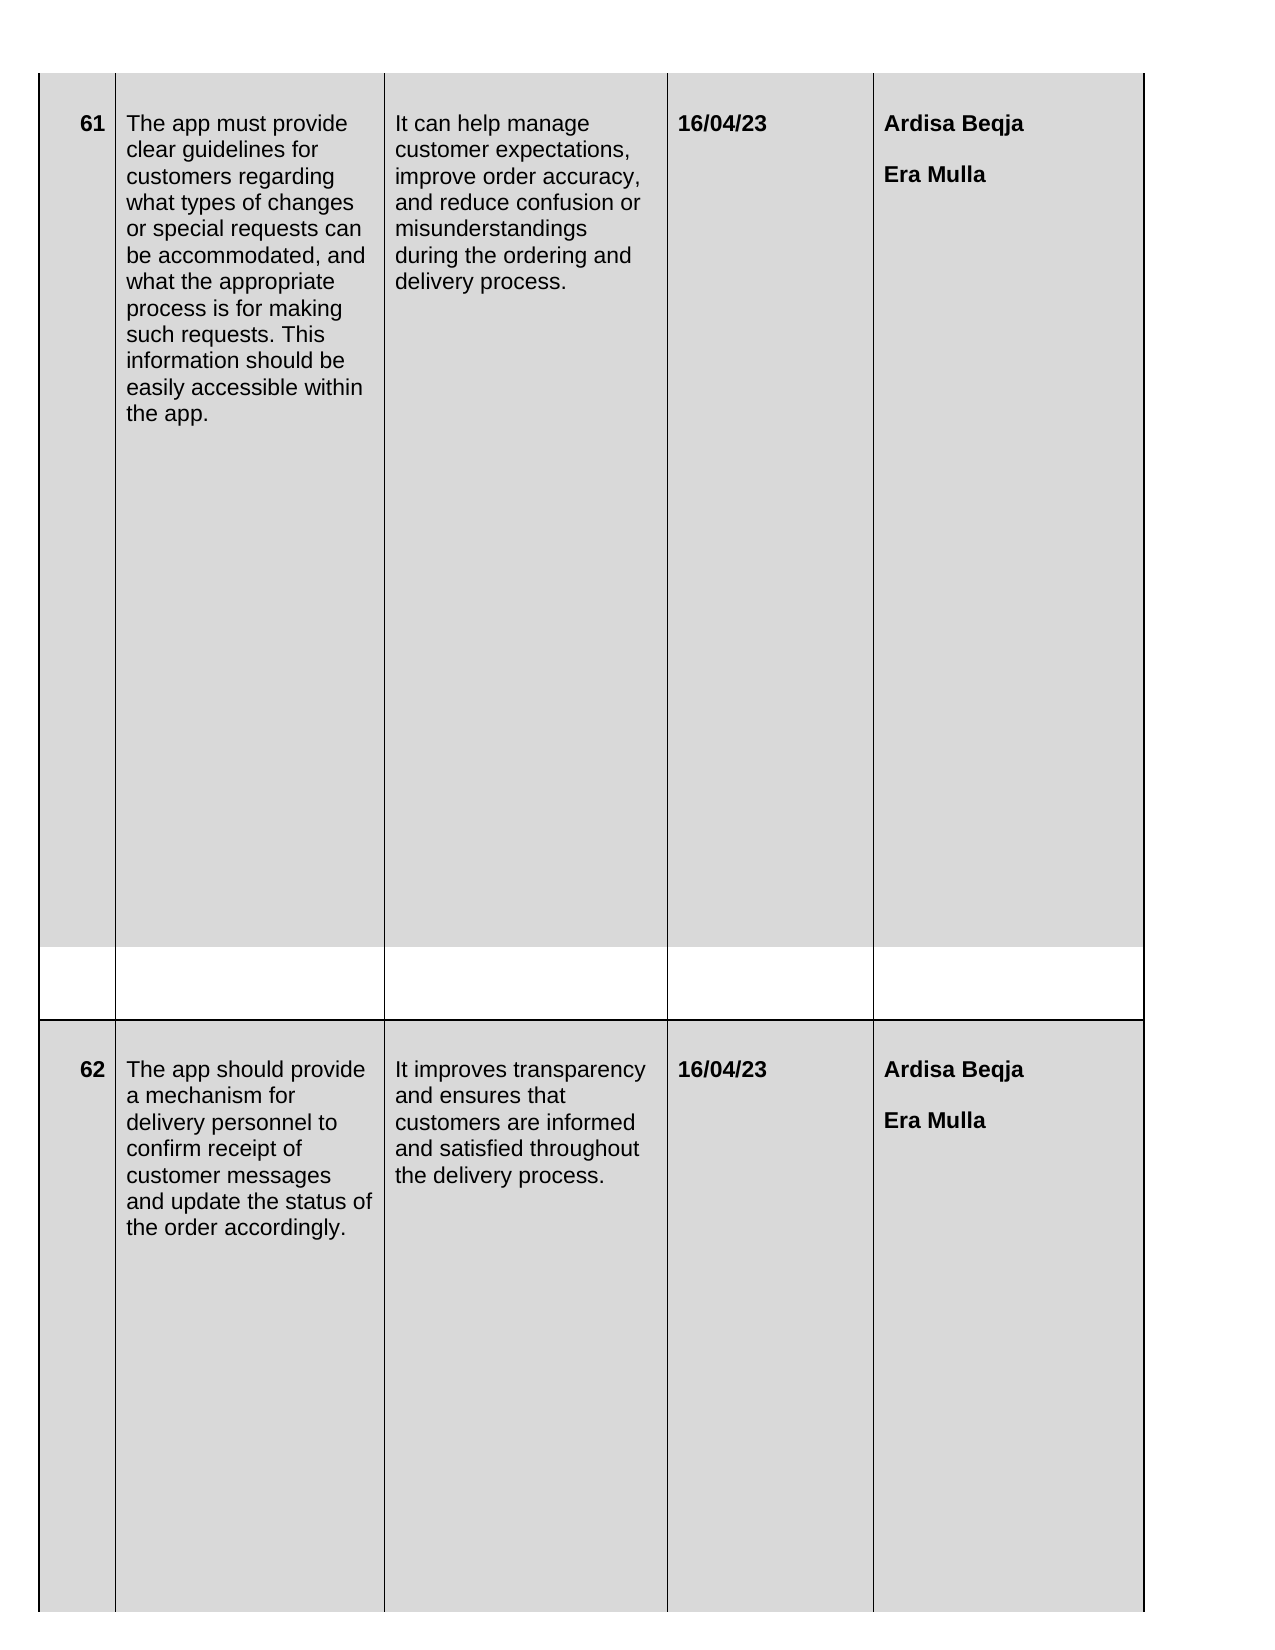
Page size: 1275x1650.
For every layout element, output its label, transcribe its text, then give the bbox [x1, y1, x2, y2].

table_cell 16/04/23 [668, 1021, 873, 1612]
table_cell [116, 947, 384, 1019]
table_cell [874, 1021, 1143, 1612]
table_cell 16/04/23 [668, 73, 873, 947]
table_cell [668, 947, 873, 1019]
table_cell The app must provide clear guidelines for customers regarding what types of changes or special requests can be accommodated, and what the appropriate process is for making such requests. This information should be easily accessible within the app. [116, 73, 384, 947]
table_cell The app should provide a mechanism for delivery personnel to confirm receipt of customer messages and update the status of the order accordingly. [116, 1021, 384, 1612]
table_cell Ardisa Beqja Era Mulla [874, 73, 1143, 947]
table_cell It can help manage customer expectations, improve order accuracy, and reduce confusion or misunderstandings during the ordering and delivery process. [385, 73, 667, 947]
table_cell It improves transparency and ensures that customers are informed and satisfied throughout the delivery process. [385, 1021, 667, 1612]
table_cell [385, 947, 667, 1019]
table_cell [40, 947, 115, 1019]
table_cell 62 [40, 1021, 115, 1612]
table_cell 61 [40, 73, 115, 947]
table_cell [874, 947, 1143, 1019]
